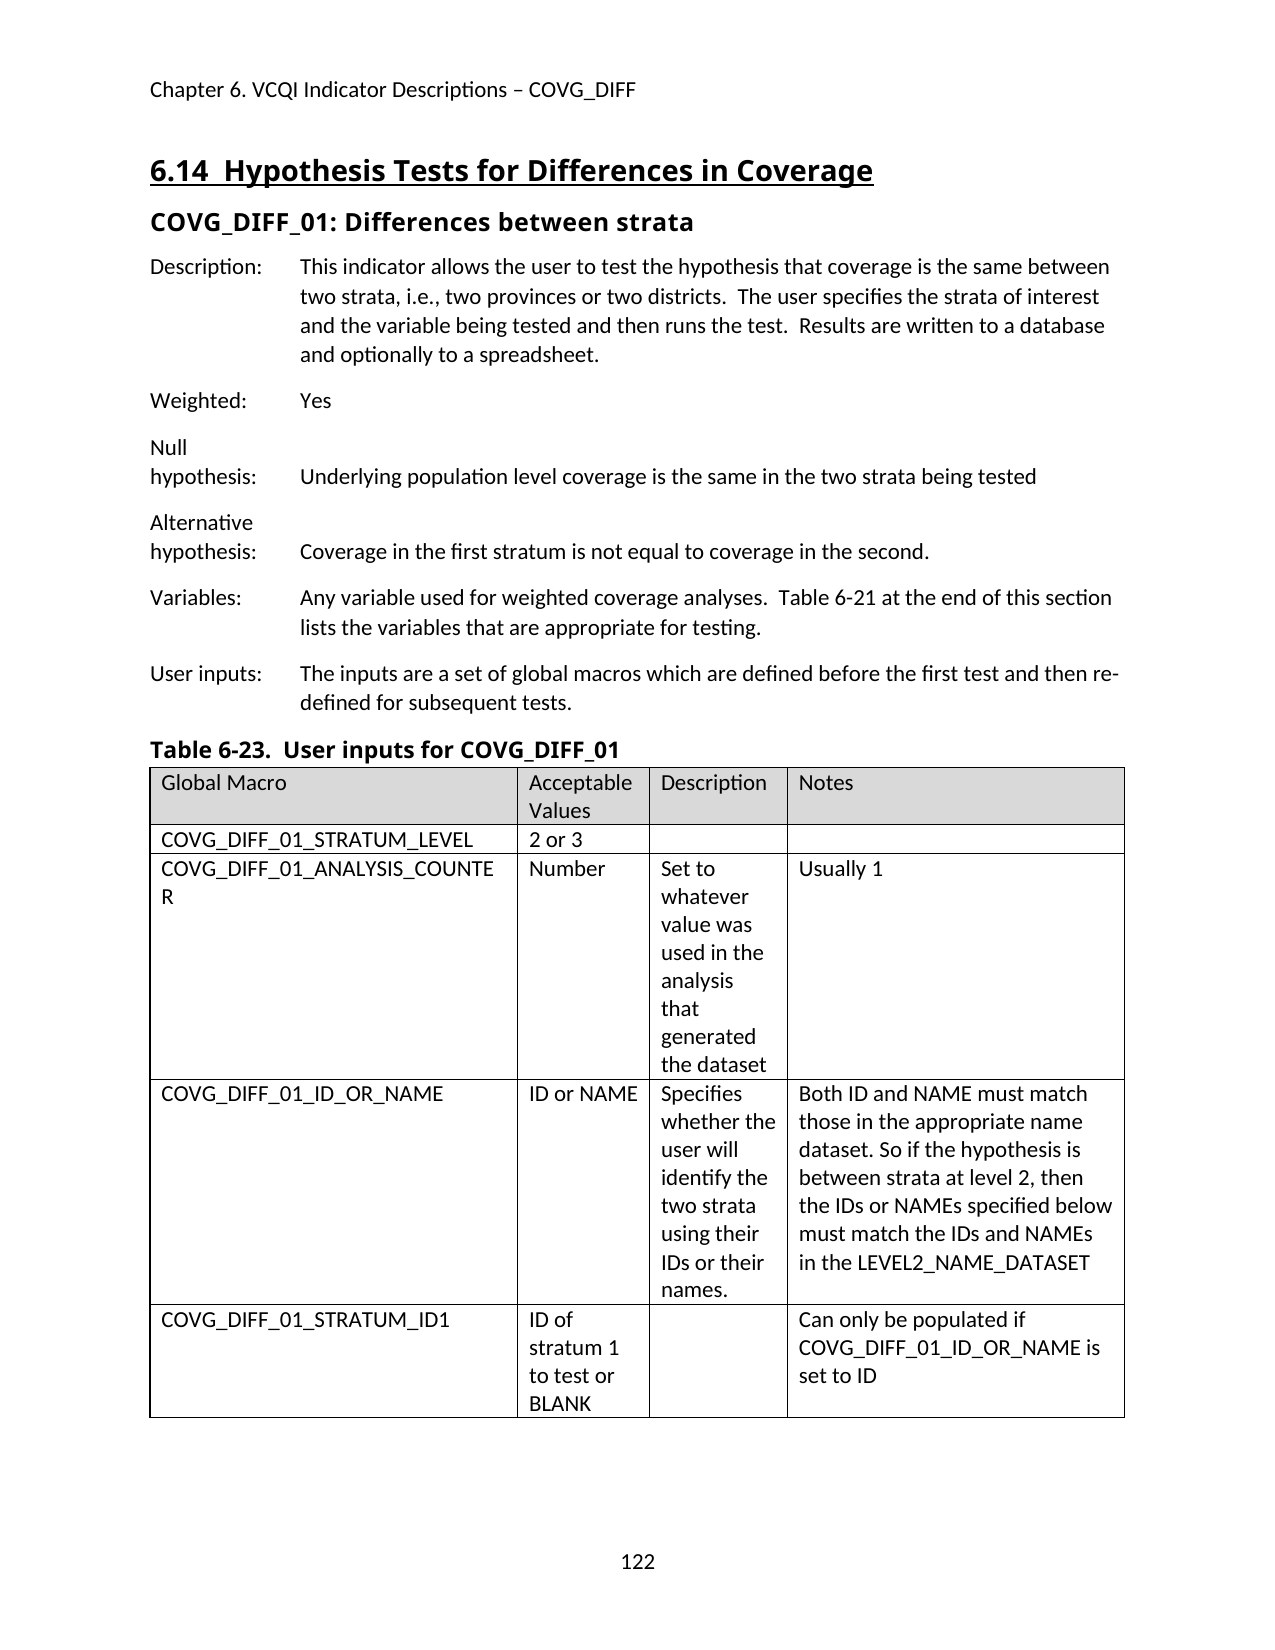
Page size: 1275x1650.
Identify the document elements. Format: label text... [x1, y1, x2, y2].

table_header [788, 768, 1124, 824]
text Weighted: Yes [150, 387, 1125, 414]
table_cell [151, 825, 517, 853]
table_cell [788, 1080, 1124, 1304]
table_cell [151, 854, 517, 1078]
text Null hypothesis: Underlying population level coverage is the same in the two strata being tested [150, 433, 1125, 490]
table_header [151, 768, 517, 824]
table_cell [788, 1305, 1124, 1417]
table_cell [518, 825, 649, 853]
subtitle COVG_DIFF_01: Differences between strata [150, 204, 1125, 238]
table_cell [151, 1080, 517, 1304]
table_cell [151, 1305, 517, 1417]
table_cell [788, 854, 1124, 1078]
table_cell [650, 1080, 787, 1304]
text Variables: Any variable used for weighted coverage analyses. Table 6-21 at the end of this section lists the variables that are appropriate for testing. [150, 583, 1125, 641]
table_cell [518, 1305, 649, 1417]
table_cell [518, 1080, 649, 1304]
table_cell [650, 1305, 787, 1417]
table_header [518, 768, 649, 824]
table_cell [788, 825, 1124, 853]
text Description: This indicator allows the user to test the hypothesis that coverage is the same between two strata, i.e., two provinces or two districts. The user specifies the strata of interest and the variable being tested and then runs the test. Results are written to a database and optionally to a spreadsheet. [150, 252, 1125, 368]
text User inputs: The inputs are a set of global macros which are defined before the first test and then re-defined for subsequent tests. [150, 659, 1125, 716]
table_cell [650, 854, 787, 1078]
subtitle Table 6-23. User inputs for COVG_DIFF_01 [150, 734, 1125, 766]
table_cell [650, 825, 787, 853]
subtitle 6.14 Hypothesis Tests for Differences in Coverage [150, 150, 1125, 190]
text Alternative hypothesis: Coverage in the first stratum is not equal to coverage in the second. [150, 508, 1125, 565]
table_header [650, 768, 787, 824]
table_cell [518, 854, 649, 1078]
